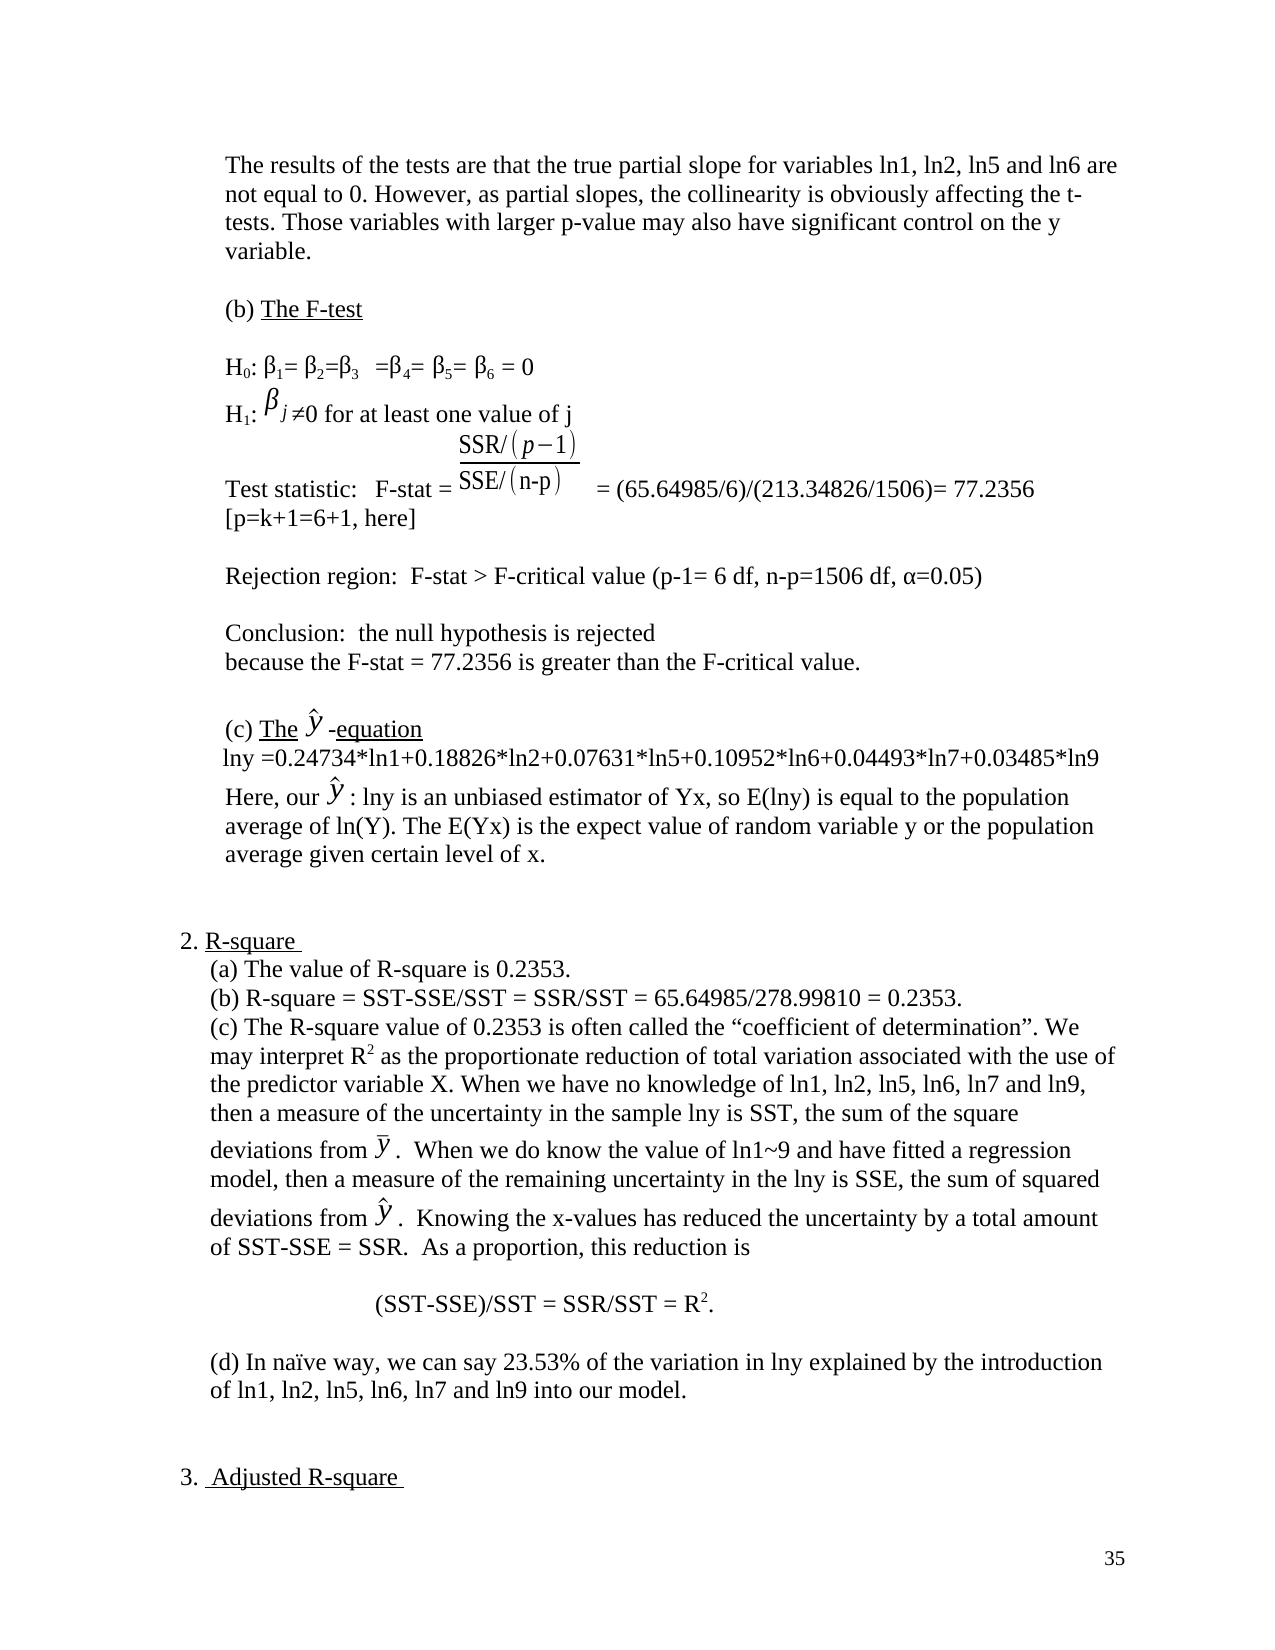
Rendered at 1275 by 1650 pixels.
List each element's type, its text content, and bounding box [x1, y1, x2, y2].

text 2. R-square [180, 926, 1125, 954]
text H1: ≠0 for at least one value of j [150, 383, 1125, 428]
text 3. Adjusted R-square [180, 1462, 1125, 1491]
text (a) The value of R-square is 0.2353. [210, 954, 1125, 983]
text Conclusion: the null hypothesis is rejected [150, 618, 1125, 647]
text The results of the tests are that the true partial slope for variables ln1, ln2, ln5 and ln6 are not equal to 0. However, as partial slopes, the collinearity is obviously affecting the t-tests. Those variables with larger p-value may also have significant control on the y variable. [225, 150, 1125, 265]
text H0: = = === = 0 [150, 351, 1125, 383]
text lny =0.24734*ln1+0.18826*ln2+0.07631*ln5+0.10952*ln6+0.04493*ln7+0.03485*ln9 [150, 743, 1125, 772]
text Here, our : lny is an unbiased estimator of Yx, so E(lny) is equal to the population average of ln(Y). The E(Yx) is the expect value of random variable y or the population average given certain level of x. [225, 772, 1125, 868]
text (c) The -equation [210, 704, 1125, 743]
text (d) In naïve way, we can say 23.53% of the variation in lny explained by the introduction of ln1, ln2, ln5, ln6, ln7 and ln9 into our model. [210, 1347, 1125, 1404]
text (SST-SSE)/SST = SSR/SST = R2. [300, 1289, 1125, 1318]
text (c) The R-square value of 0.2353 is often called the “coefficient of determination”. We may interpret R2 as the proportionate reduction of total variation associated with the use of the predictor variable X. When we have no knowledge of ln1, ln2, ln5, ln6, ln7 and ln9, then a measure of the uncertainty in the sample lny is SST, the sum of the square deviations from . When we do know the value of ln1~9 and have fitted a regression model, then a measure of the remaining uncertainty in the lny is SSE, the sum of squared deviations from . Knowing the x-values has reduced the uncertainty by a total amount of SST-SSE = SSR. As a proportion, this reduction is [210, 1012, 1125, 1261]
text (b) The F-test [225, 294, 1125, 322]
text (b) R-square = SST-SSE/SST = SSR/SST = 65.64985/278.99810 = 0.2353. [210, 983, 1125, 1012]
text Test statistic: F-stat = = (65.64985/6)/(213.34826/1506)= 77.2356 [p=k+1=6+1, here] [150, 428, 1125, 532]
text Rejection region: F-stat > F-critical value (p-1= 6 df, n-p=1506 df, α=0.05) [150, 561, 1125, 589]
text because the F-stat = 77.2356 is greater than the F-critical value. [150, 647, 1125, 676]
